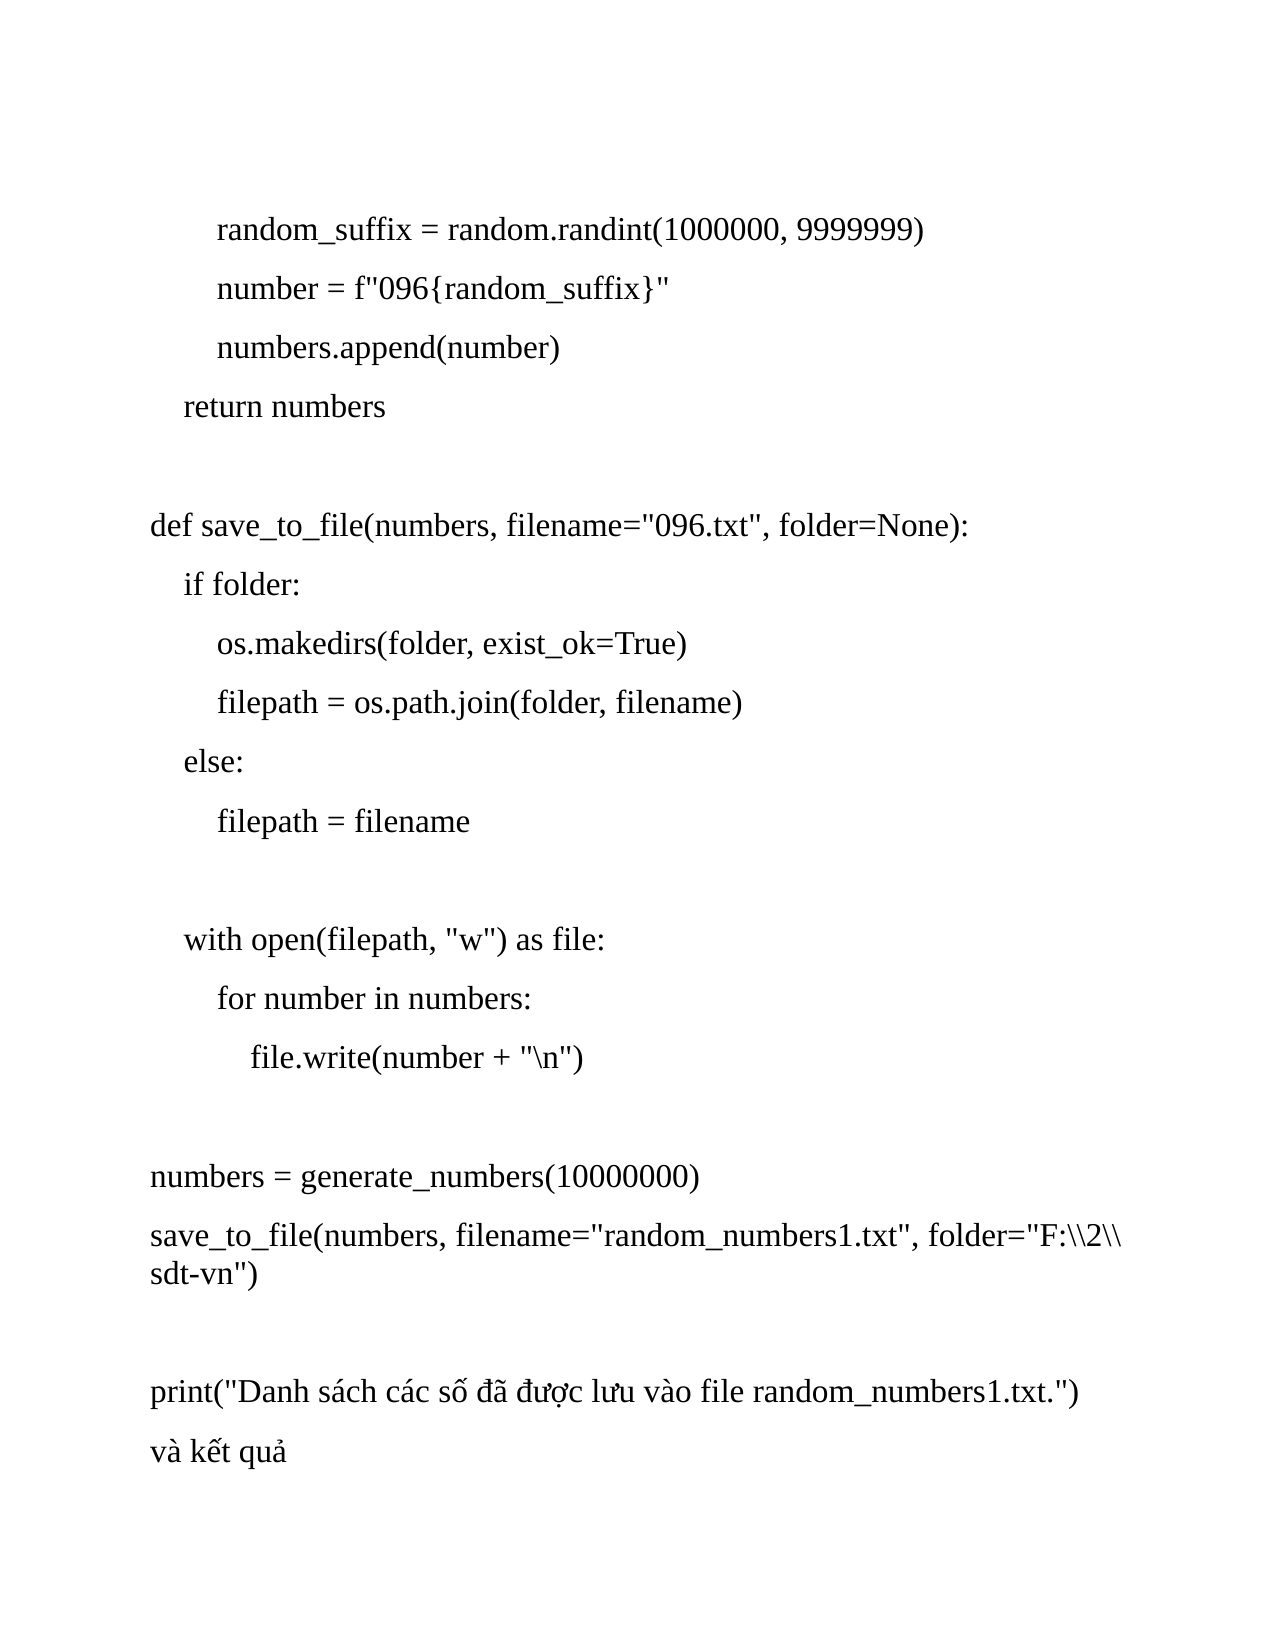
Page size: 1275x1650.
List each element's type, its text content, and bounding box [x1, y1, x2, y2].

text if folder: [150, 564, 1125, 602]
text random_suffix = random.randint(1000000, 9999999) [150, 209, 1125, 247]
text for number in numbers: [150, 978, 1125, 1017]
text return numbers [150, 387, 1125, 425]
text và kết quả [150, 1431, 1125, 1469]
text os.makedirs(folder, exist_ok=True) [150, 623, 1125, 662]
text filepath = os.path.join(folder, filename) [150, 682, 1125, 721]
text print("Danh sách các số đã được lưu vào file random_numbers1.txt.") [150, 1372, 1125, 1410]
text numbers = generate_numbers(10000000) [150, 1156, 1125, 1194]
text filepath = filename [150, 801, 1125, 839]
text else: [150, 742, 1125, 780]
text number = f"096{random_suffix}" [150, 268, 1125, 307]
text with open(filepath, "w") as file: [150, 919, 1125, 957]
text def save_to_file(numbers, filename="096.txt", folder=None): [150, 505, 1125, 543]
text file.write(number + "\n") [150, 1037, 1125, 1076]
text numbers.append(number) [150, 327, 1125, 366]
text save_to_file(numbers, filename="random_numbers1.txt", folder="F:\\2\\sdt-vn") [150, 1215, 1125, 1292]
